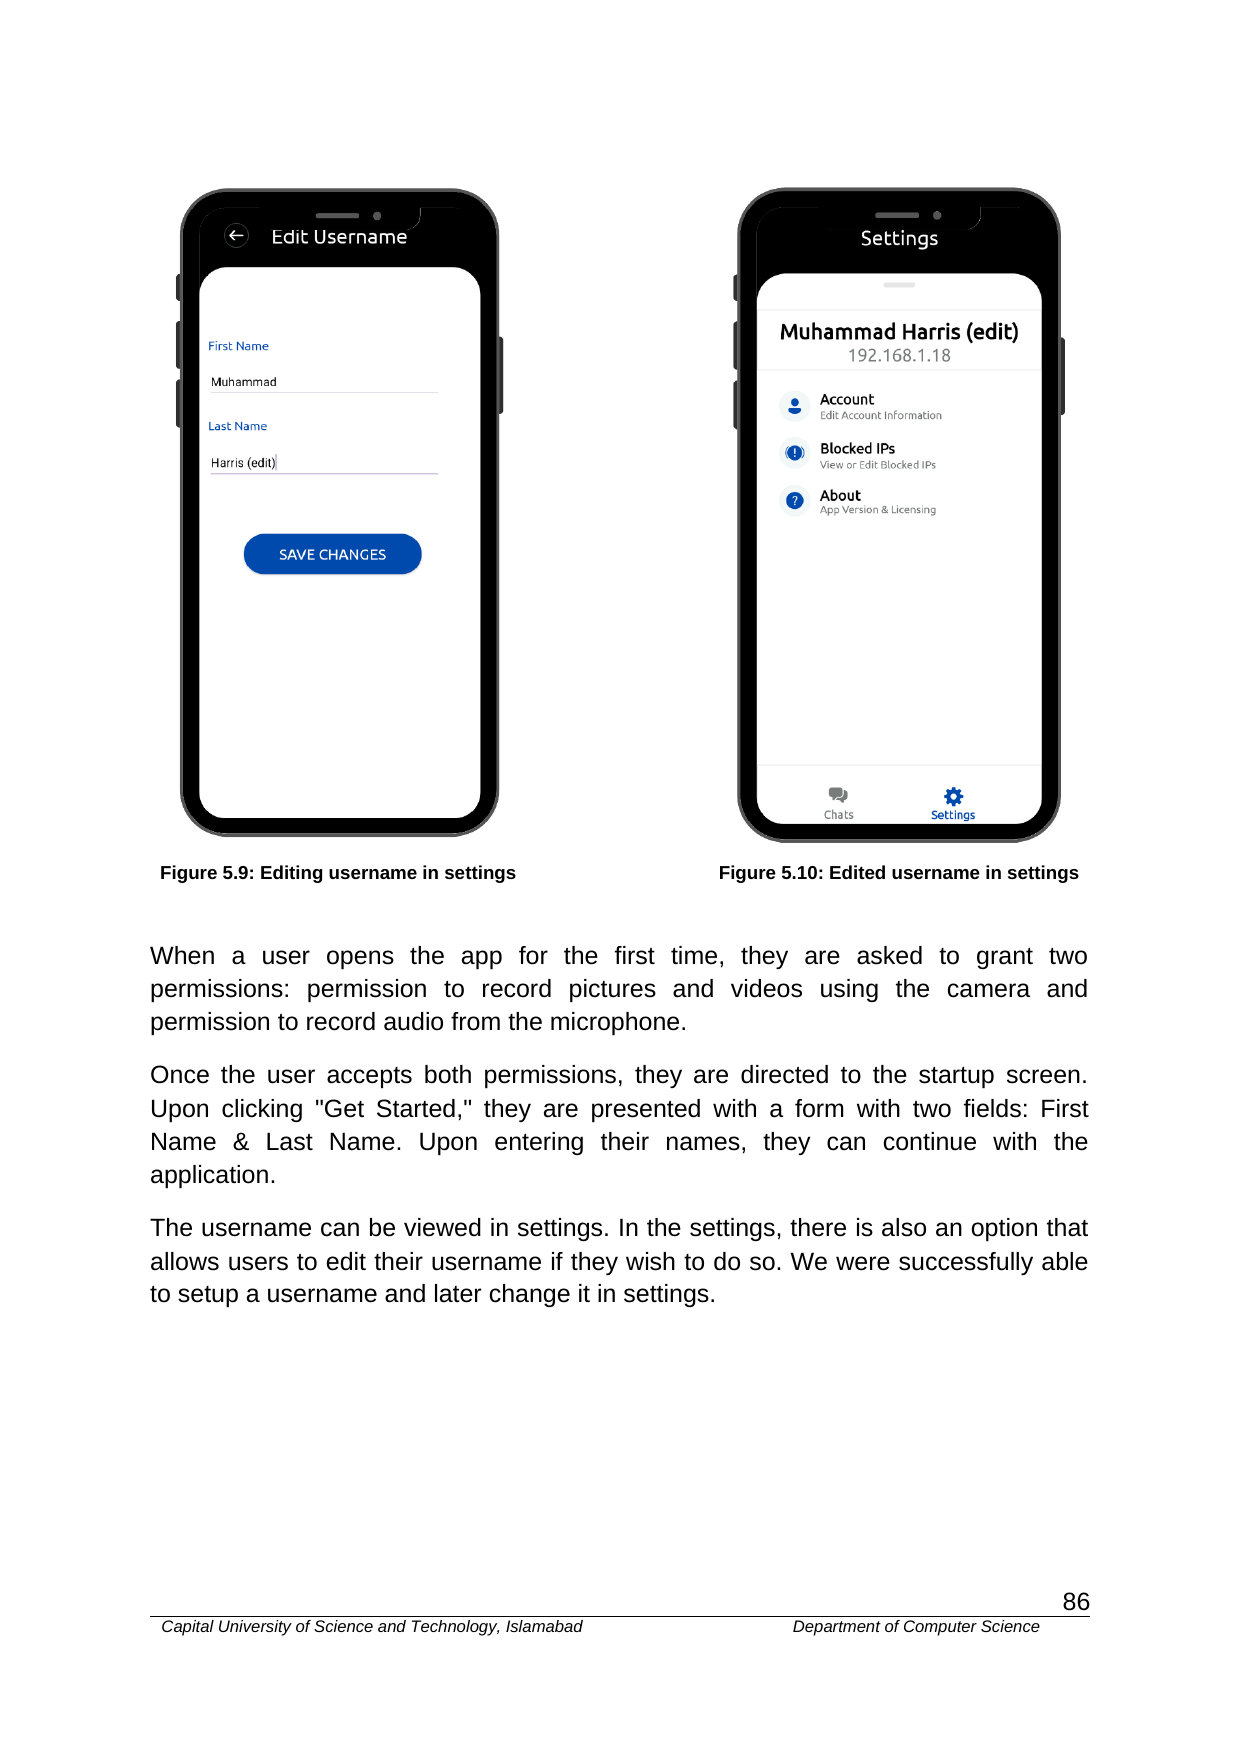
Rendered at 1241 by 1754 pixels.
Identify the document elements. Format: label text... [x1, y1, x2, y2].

text Once the user accepts both permissions, they are directed to the startup screen. Upon clicking "Get Started," they are presented with a form with two fields: First Name & Last Name. Upon entering their names, they can continue with the application. [150, 1061, 1090, 1188]
picture [707, 174, 1091, 856]
picture [150, 175, 529, 850]
text The username can be viewed in settings. In the settings, there is also an option that allows users to edit their username if they wish to do so. We were successfully able to setup a username and later change it in settings. [150, 1213, 1090, 1308]
text When a user opens the app for the first time, they are asked to grant two permissions: permission to record pictures and videos using the camera and permission to record audio from the microphone. [150, 941, 1090, 1035]
